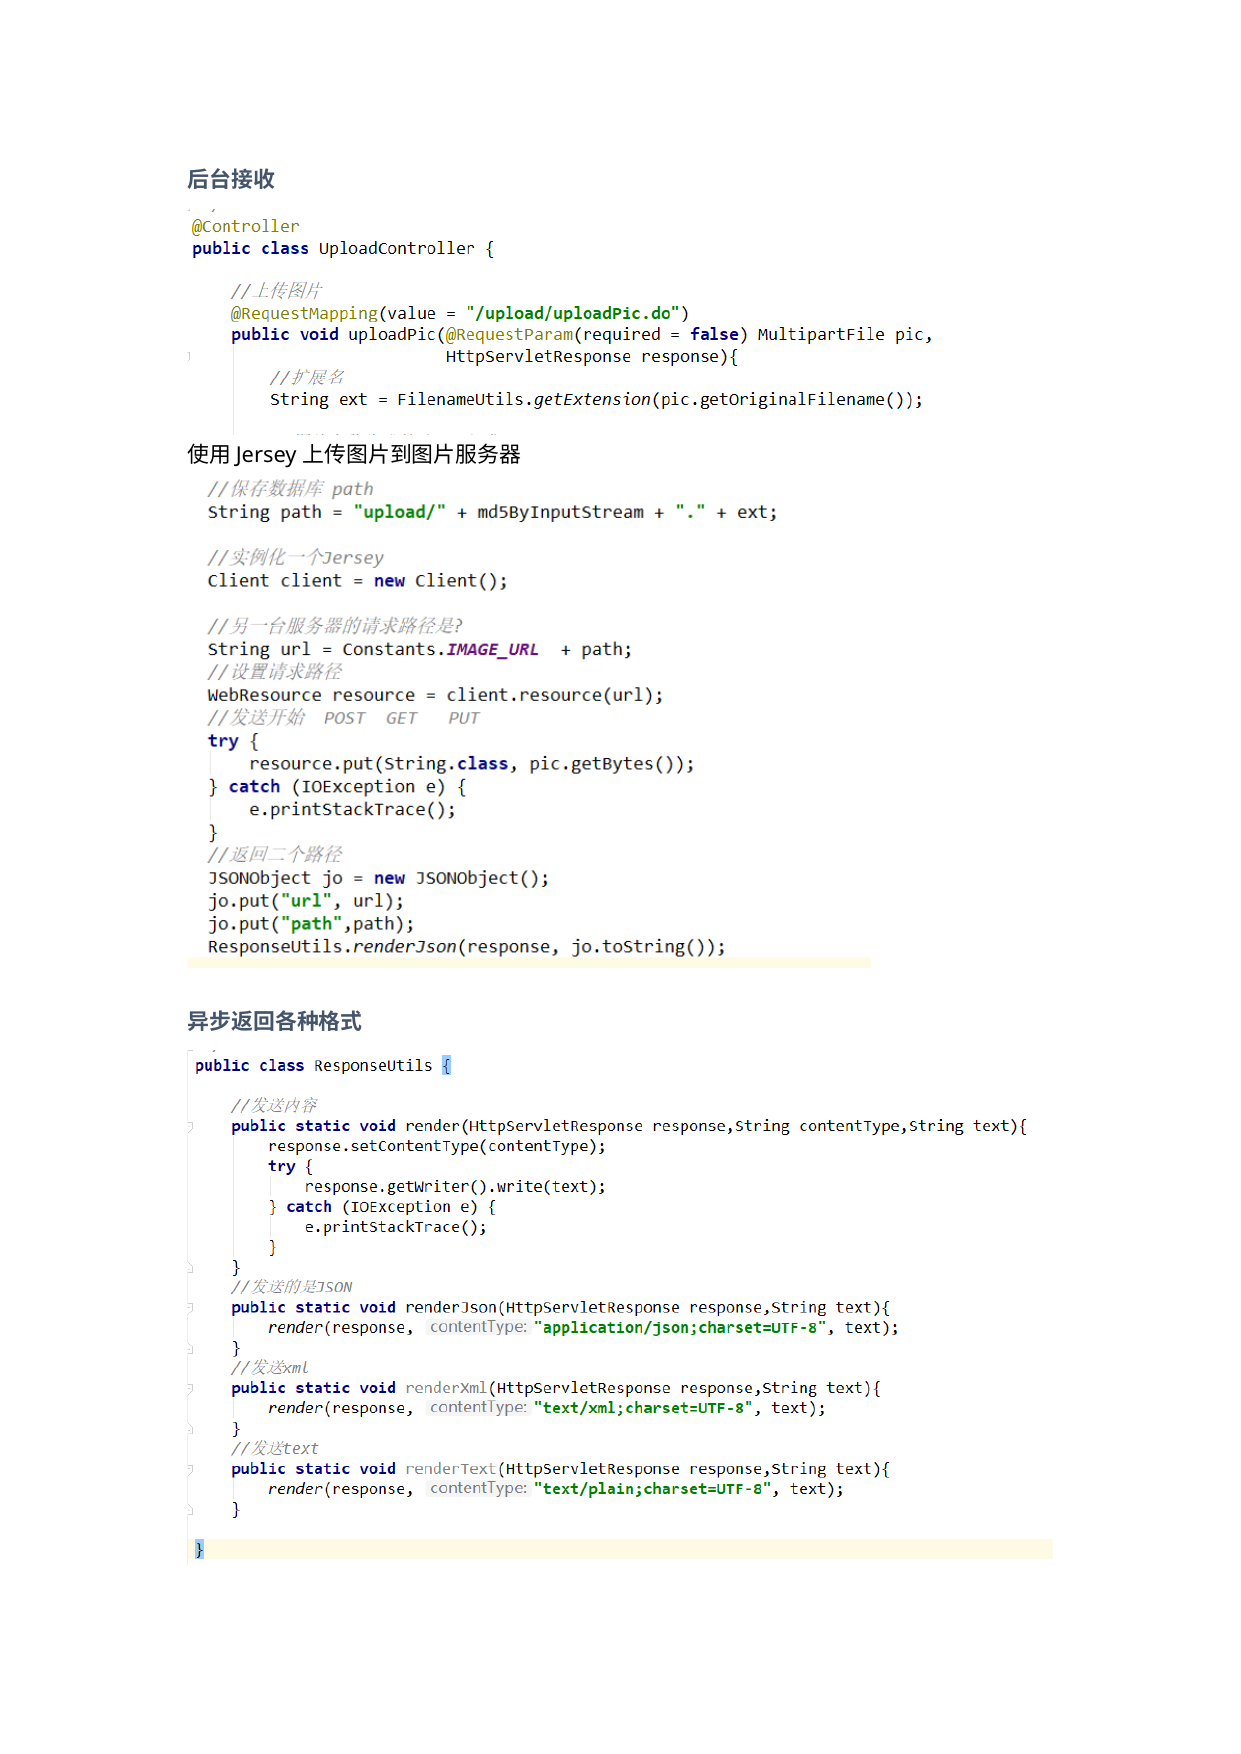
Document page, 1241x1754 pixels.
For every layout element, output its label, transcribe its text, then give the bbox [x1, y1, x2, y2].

picture [187, 209, 951, 435]
subtitle 异步返回各种格式 [187, 1004, 1053, 1036]
picture [187, 469, 871, 968]
picture [187, 1050, 1053, 1565]
subtitle 后台接收 [187, 162, 1053, 194]
text 使用Jersey 上传图片到图片服务器 [187, 437, 1053, 469]
